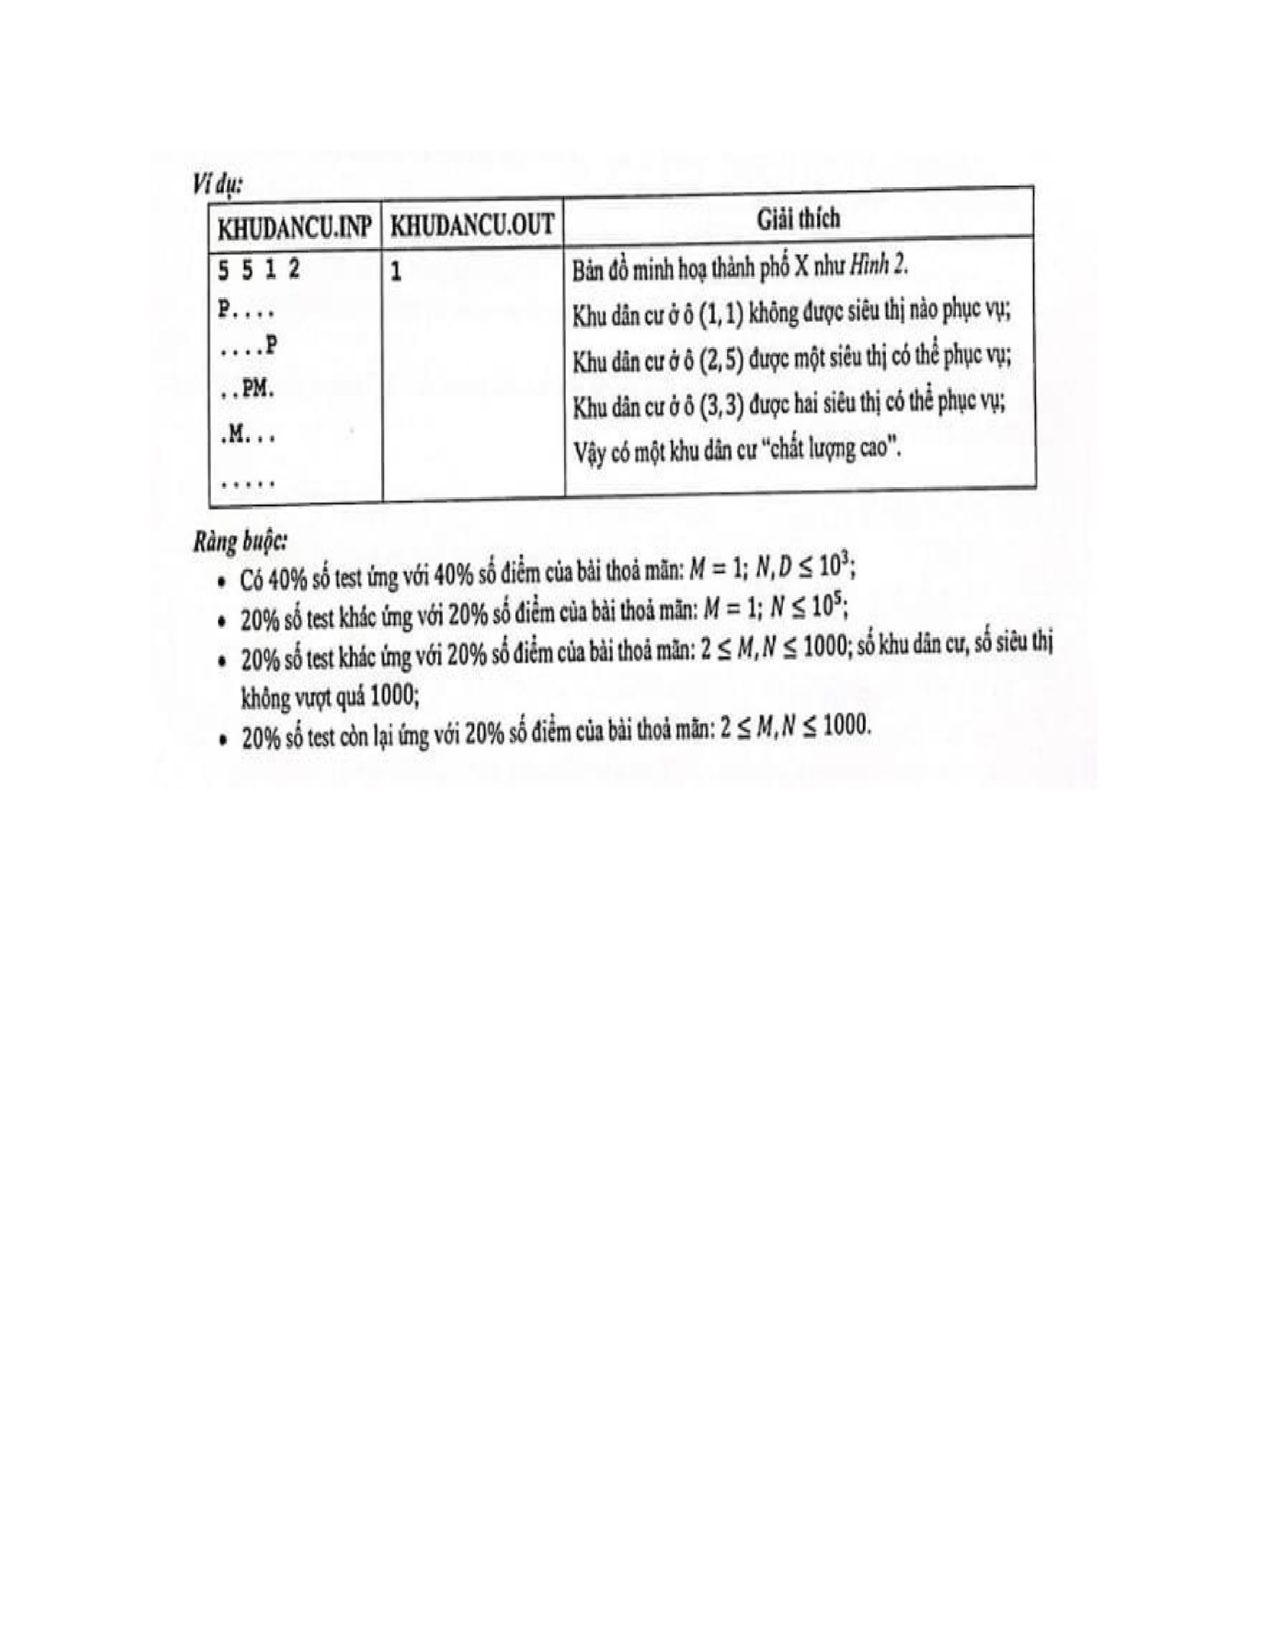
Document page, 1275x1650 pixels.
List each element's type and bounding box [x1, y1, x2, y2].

picture [150, 150, 1125, 789]
